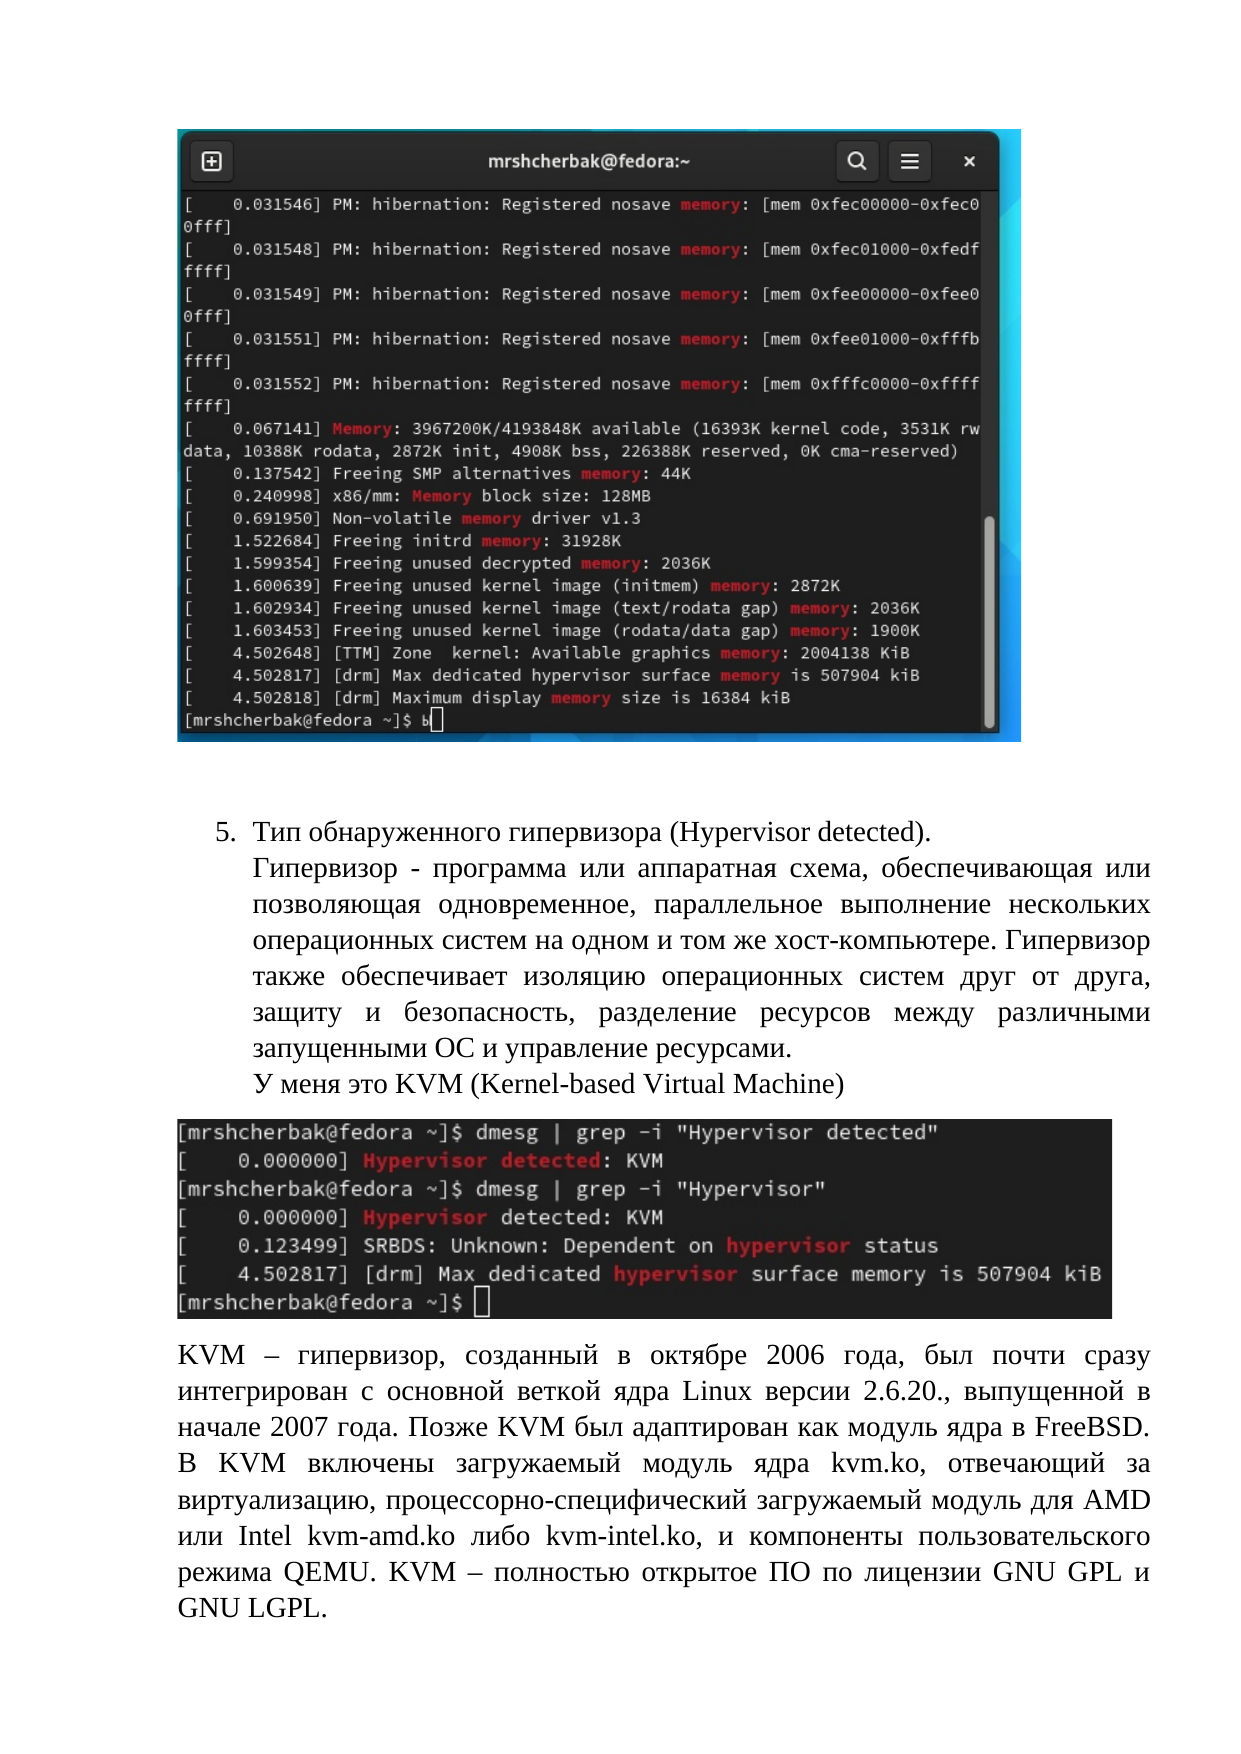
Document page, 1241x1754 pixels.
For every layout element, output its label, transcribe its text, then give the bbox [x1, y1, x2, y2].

picture [177, 1119, 1113, 1319]
list Гипервизор - программа или аппаратная схема, обеспечивающая или позволяющая одновременное, параллельное выполнение нескольких операционных систем на одном и том же хост-компьютере. Гипервизор также обеспечивает изоляцию операционных систем друг от друга, защиту и безопасность, разделение ресурсов между различными запущенными ОС и управление ресурсами. [252, 850, 1152, 1064]
list У меня это KVM (Kernel-based Virtual Machine) [252, 1067, 1152, 1100]
picture [177, 129, 1022, 742]
list Тип обнаруженного гипервизора (Hypervisor detected). [215, 814, 1152, 847]
text KVM – гипервизор, созданный в октябре 2006 года, был почти сразу интегрирован с основной веткой ядра Linux версии 2.6.20., выпущенной в начале 2007 года. Позже KVM был адаптирован как модуль ядра в FreeBSD. В KVM включены загружаемый модуль ядра kvm.ko, отвечающий за виртуализацию, процессорно-специфический загружаемый модуль для AMD или Intel kvm-amd.ko либо kvm-intel.ko, и компоненты пользовательского режима QEMU. KVM – полностью открытое ПО по лицензии GNU GPL и GNU LGPL. [177, 1337, 1152, 1624]
